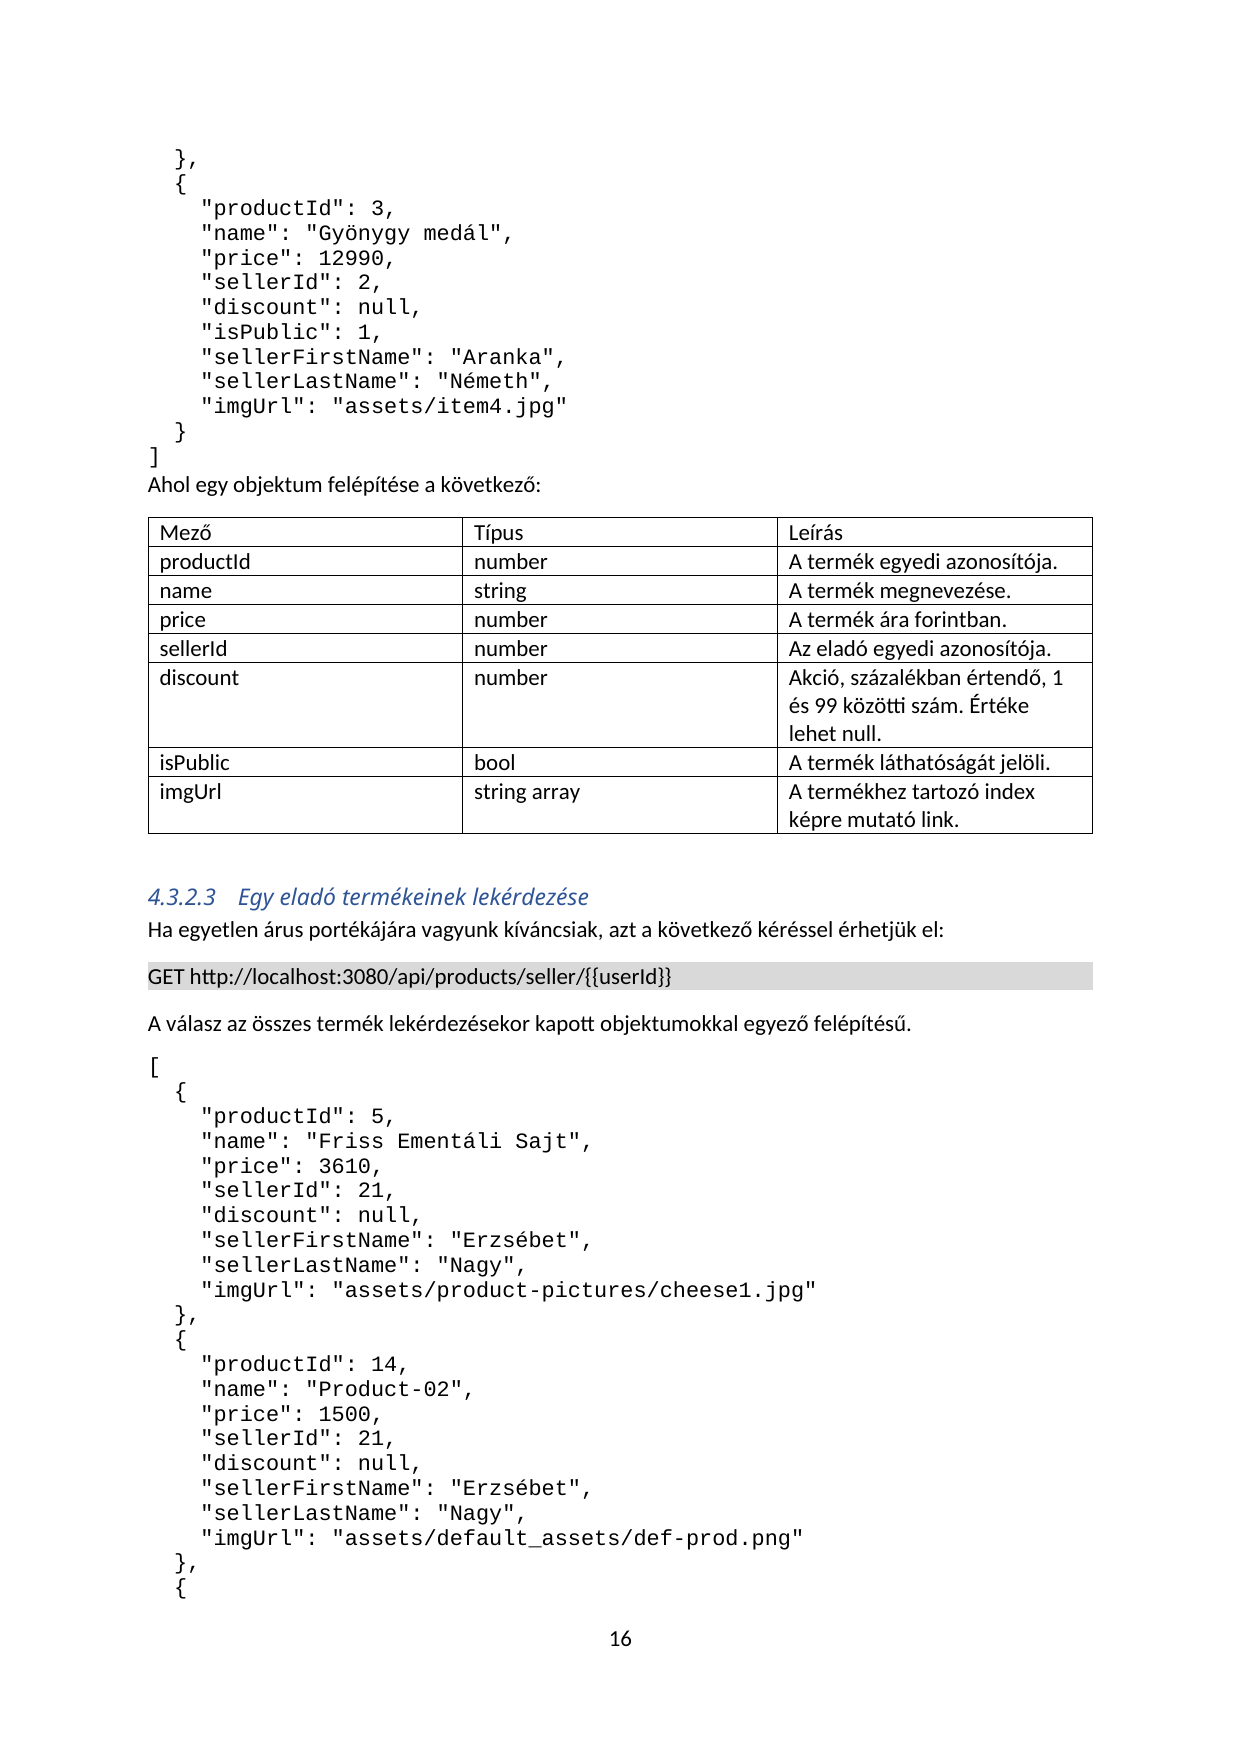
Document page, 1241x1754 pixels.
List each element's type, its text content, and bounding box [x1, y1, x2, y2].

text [148, 1527, 1093, 1551]
text "price": 3610, [148, 1155, 1093, 1179]
text A válasz az összes termék lekérdezésekor kapott objektumokkal egyező felépítésű. [148, 1009, 1093, 1037]
table_cell bool [463, 748, 777, 776]
text "sellerId": 21, [148, 1427, 1093, 1452]
text Ahol egy objektum felépítése a következő: [148, 470, 1093, 498]
text }, [148, 1303, 1093, 1328]
table_cell number [463, 605, 777, 633]
text "discount": null, [148, 1204, 1093, 1229]
table_cell Akció, százalékban értendő, 1 és 99 közötti szám. Értéke lehet null. [778, 663, 1092, 747]
table_cell name [149, 576, 462, 604]
table_cell A termék láthatóságát jelöli. [778, 748, 1092, 776]
text "sellerLastName": "Németh", [148, 371, 1093, 396]
text { [148, 1576, 1093, 1601]
text GET http://localhost:3080/api/products/seller/{{userId}} [148, 962, 1093, 990]
table_cell string [463, 576, 777, 604]
table_header Típus [463, 518, 777, 546]
table_cell number [463, 547, 777, 575]
table_cell number [463, 663, 777, 747]
text "sellerId": 21, [148, 1179, 1093, 1204]
text } [148, 420, 1093, 445]
table_cell A termék megnevezése. [778, 576, 1092, 604]
text "discount": null, [148, 1452, 1093, 1477]
text "sellerFirstName": "Erzsébet", [148, 1229, 1093, 1254]
subtitle Egy eladó termékeinek lekérdezése [148, 881, 1093, 912]
table_cell isPublic [149, 748, 462, 776]
table_cell discount [149, 663, 462, 747]
text "name": "Friss Ementáli Sajt", [148, 1130, 1093, 1155]
text "sellerLastName": "Nagy", [148, 1254, 1093, 1279]
text Ha egyetlen árus portékájára vagyunk kíváncsiak, azt a következő kéréssel érhetjük el: [148, 915, 1093, 943]
text "productId": 3, [148, 197, 1093, 222]
table_cell Az eladó egyedi azonosítója. [778, 634, 1092, 662]
text { [148, 172, 1093, 197]
text "sellerLastName": "Nagy", [148, 1502, 1093, 1527]
text "name": "Gyönygy medál", [148, 222, 1093, 247]
text { [148, 1328, 1093, 1353]
text "sellerId": 2, [148, 272, 1093, 296]
table_cell A termék ára forintban. [778, 605, 1092, 633]
table_cell number [463, 634, 777, 662]
text "price": 12990, [148, 247, 1093, 272]
text }, [148, 148, 1093, 172]
table_cell imgUrl [149, 777, 462, 833]
table_cell A termék egyedi azonosítója. [778, 547, 1092, 575]
text [ [148, 1056, 1093, 1080]
text "productId": 14, [148, 1353, 1093, 1378]
text "sellerFirstName": "Erzsébet", [148, 1477, 1093, 1502]
text "isPublic": 1, [148, 321, 1093, 346]
text "productId": 5, [148, 1105, 1093, 1130]
text "sellerFirstName": "Aranka", [148, 346, 1093, 371]
text "discount": null, [148, 296, 1093, 321]
table_cell price [149, 605, 462, 633]
text "imgUrl": "assets/product-pictures/cheese1.jpg" [148, 1279, 1093, 1303]
text "price": 1500, [148, 1403, 1093, 1427]
text }, [148, 1551, 1093, 1576]
text "name": "Product-02", [148, 1378, 1093, 1403]
table_header Mező [149, 518, 462, 546]
table_cell productId [149, 547, 462, 575]
text "imgUrl": "assets/item4.jpg" [148, 396, 1093, 420]
table_cell sellerId [149, 634, 462, 662]
text ] [148, 445, 1093, 470]
text { [148, 1080, 1093, 1105]
table_cell string array [463, 777, 777, 833]
table_cell A termékhez tartozó index képre mutató link. [778, 777, 1092, 833]
table_header Leírás [778, 518, 1092, 546]
